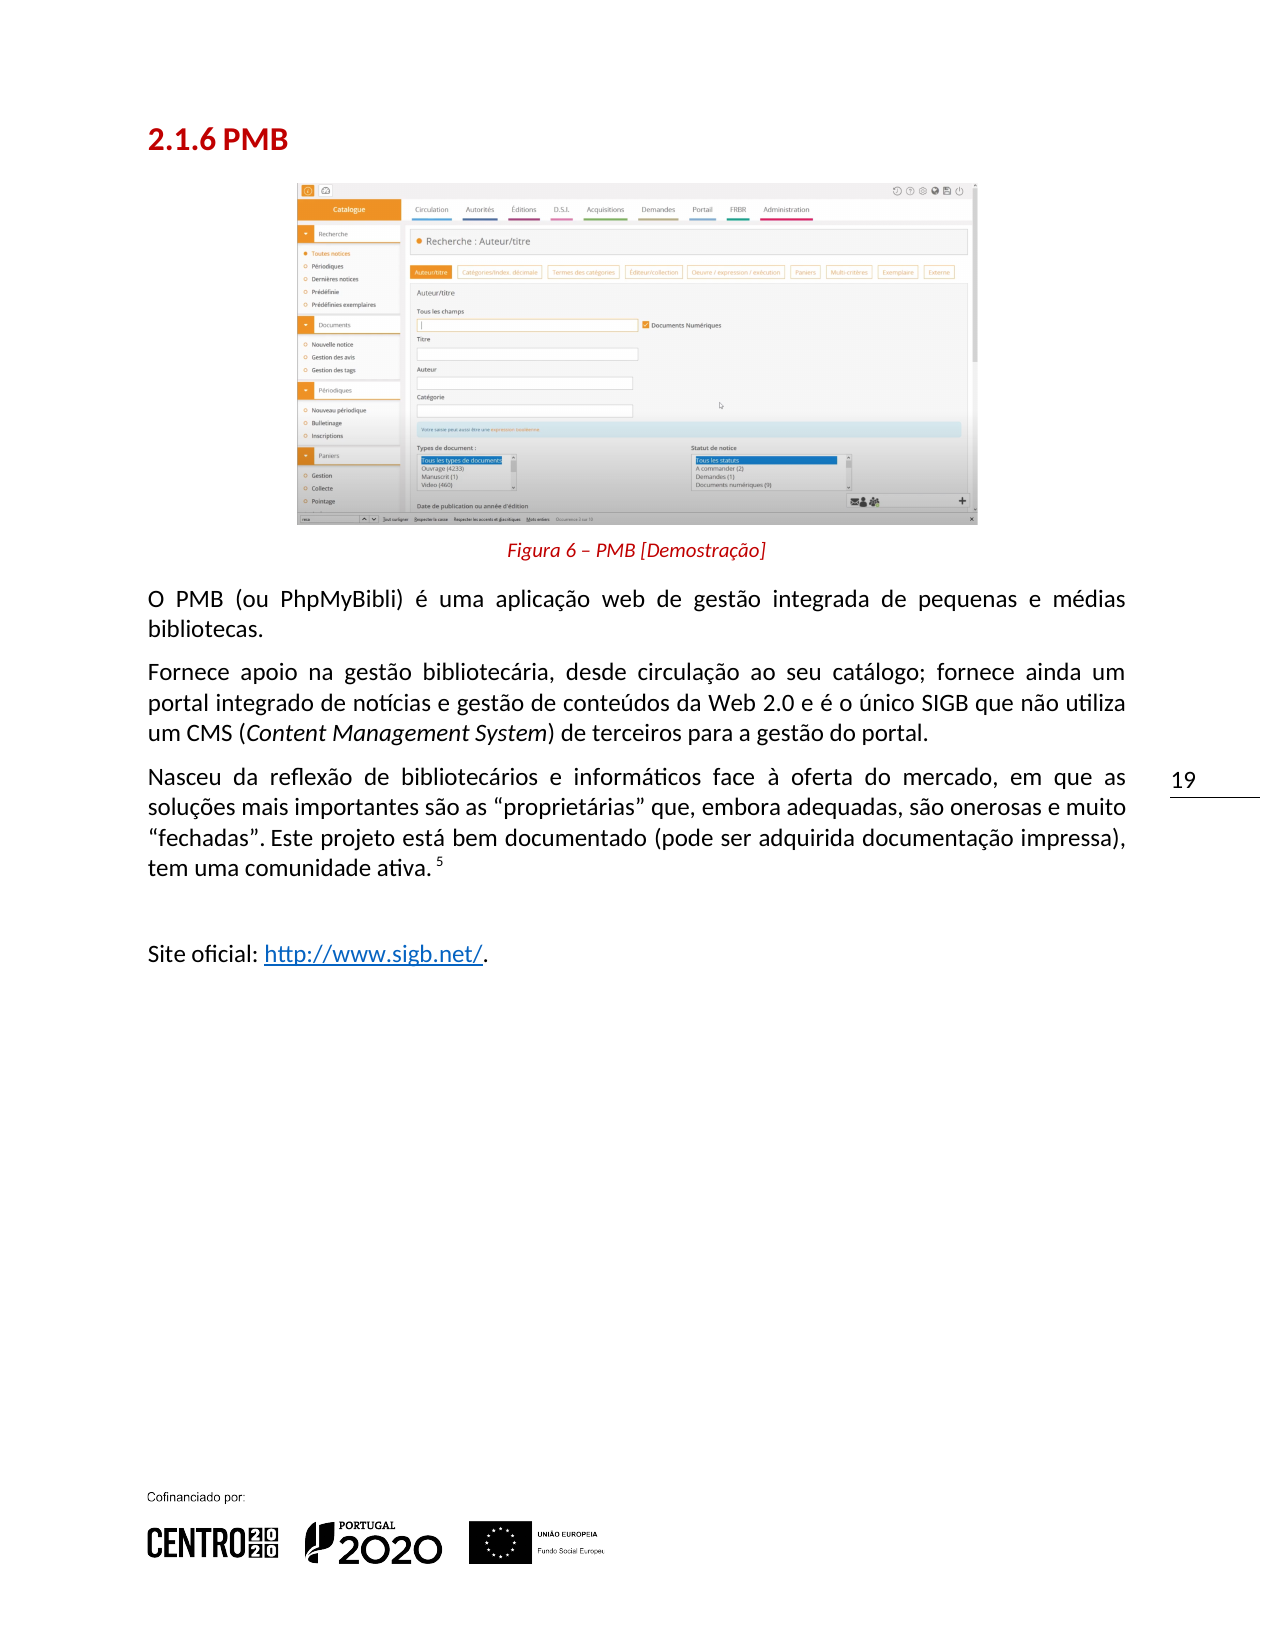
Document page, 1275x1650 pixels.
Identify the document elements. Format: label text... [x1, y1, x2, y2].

text Figura – PMB [Demostração] [148, 537, 1127, 562]
picture [147, 1492, 605, 1564]
subtitle PMB [148, 118, 1127, 159]
text Fornece apoio na gestão bibliotecária, desde circulação ao seu catálogo; fornece ainda um portal integrado de notícias e gestão de conteúdos da Web 2.0 e é o único SIGB que não utiliza um CMS (Content Management System) de terceiros para a gestão do portal. [148, 657, 1127, 748]
text O PMB (ou PhpMyBibli) é uma aplicação web de gestão integrada de pequenas e médias bibliotecas. [148, 583, 1127, 644]
text Site oficial: http://www.sigb.net/. [148, 938, 1127, 969]
text Nasceu da reflexão de bibliotecários e informáticos face à oferta do mercado, em que as soluções mais importantes são as “proprietárias” que, embora adequadas, são onerosas e muito “fechadas”. Este projeto está bem documentado (pode ser adquirida documentação impressa), tem uma comunidade ativa. 5 [148, 761, 1127, 883]
picture [297, 183, 978, 525]
